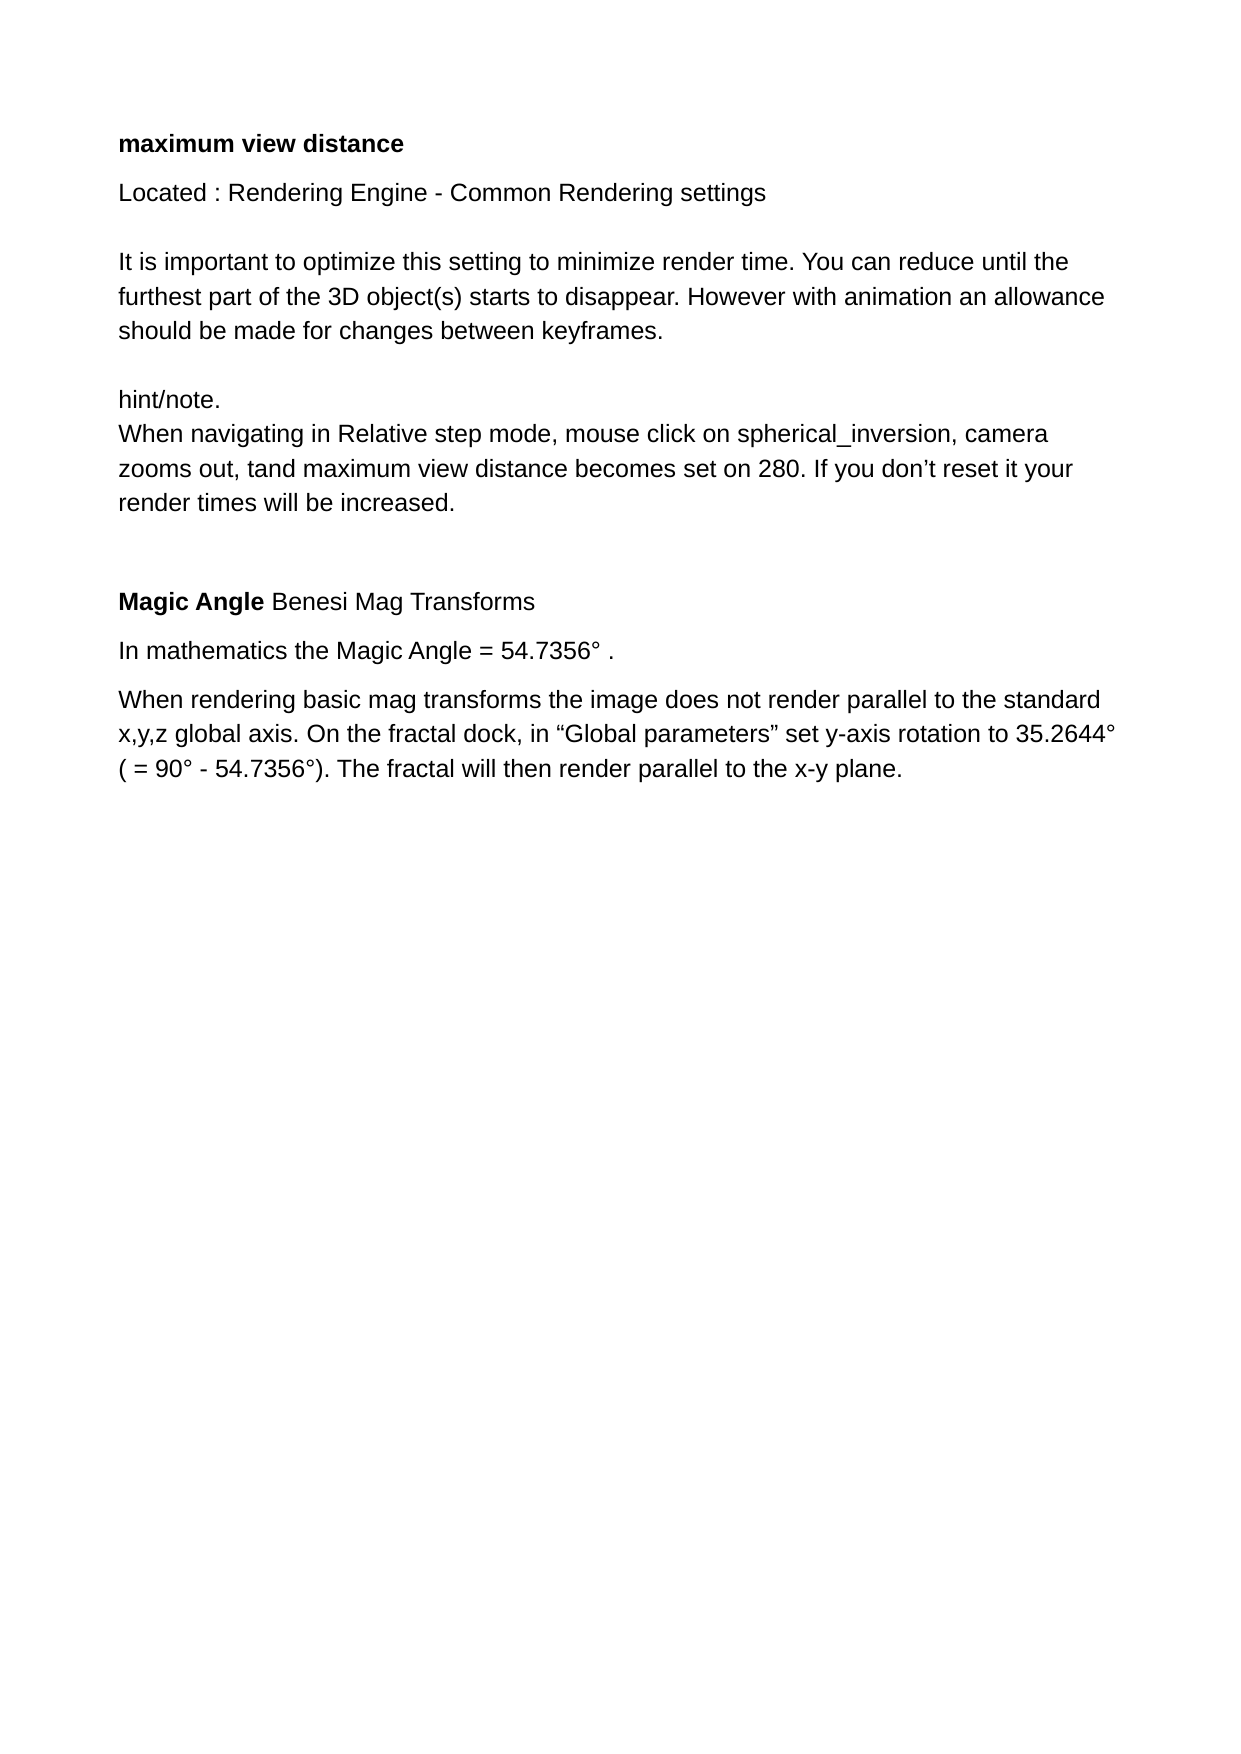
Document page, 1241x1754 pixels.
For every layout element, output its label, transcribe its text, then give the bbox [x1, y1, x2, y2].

text Located : Rendering Engine - Common Rendering settings It is important to optimize this setting to minimize render time. You can reduce until the furthest part of the 3D object(s) starts to disappear. However with animation an allowance should be made for changes between keyframes. hint/note. When navigating in Relative step mode, mouse click on spherical_inversion, camera zooms out, tand maximum view distance becomes set on 280. If you don’t reset it your render times will be increased. [118, 178, 1122, 517]
text Magic Angle Benesi Mag Transforms [118, 587, 1122, 615]
text When rendering basic mag transforms the image does not render parallel to the standard x,y,z global axis. On the fractal dock, in “Global parameters” set y-axis rotation to 35.2644° ( = 90° - 54.7356°). The fractal will then render parallel to the x-y plane. [118, 685, 1122, 782]
text In mathematics the Magic Angle = 54.7356° . [118, 636, 1122, 664]
text maximum view distance [118, 129, 1122, 158]
